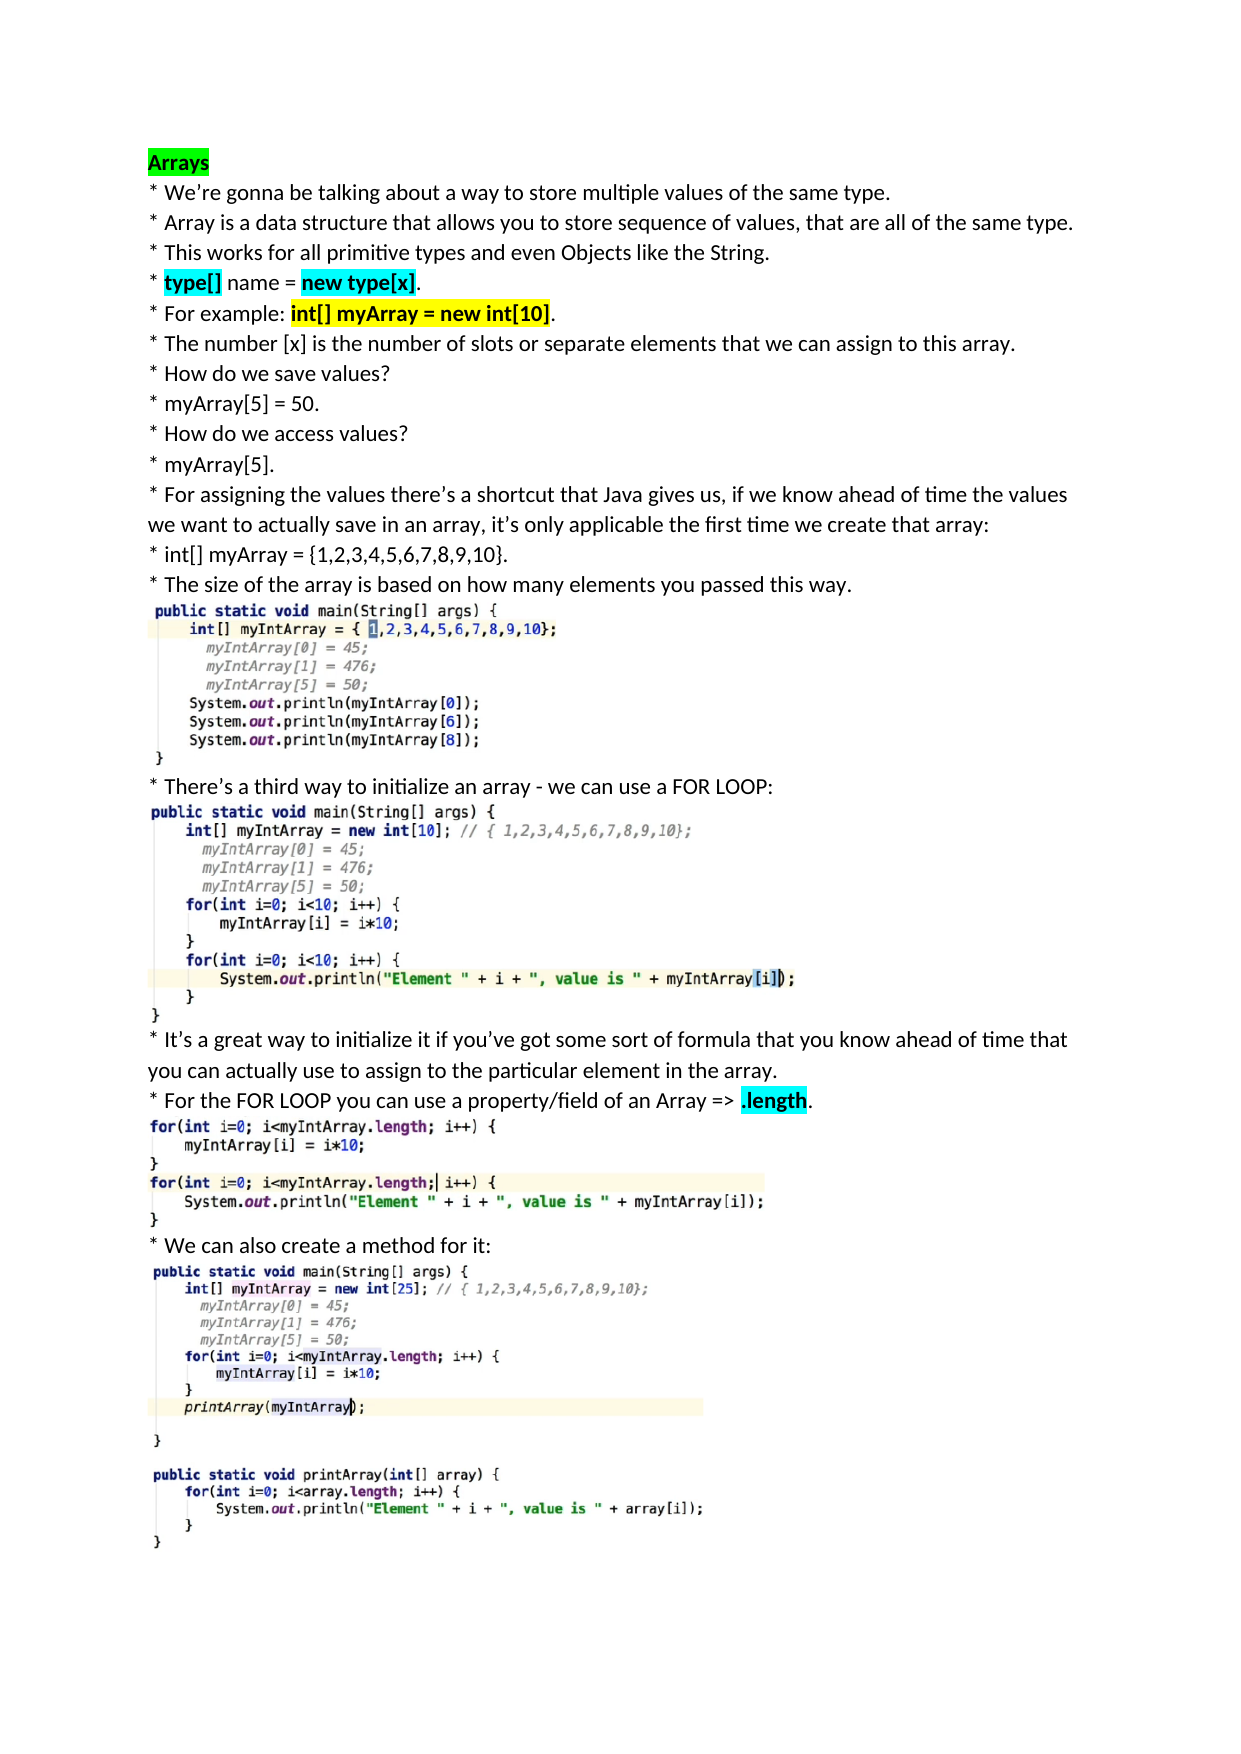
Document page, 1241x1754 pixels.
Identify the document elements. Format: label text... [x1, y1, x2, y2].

picture [147, 802, 795, 1024]
picture [147, 1261, 704, 1552]
picture [147, 1116, 765, 1230]
picture [147, 600, 556, 770]
